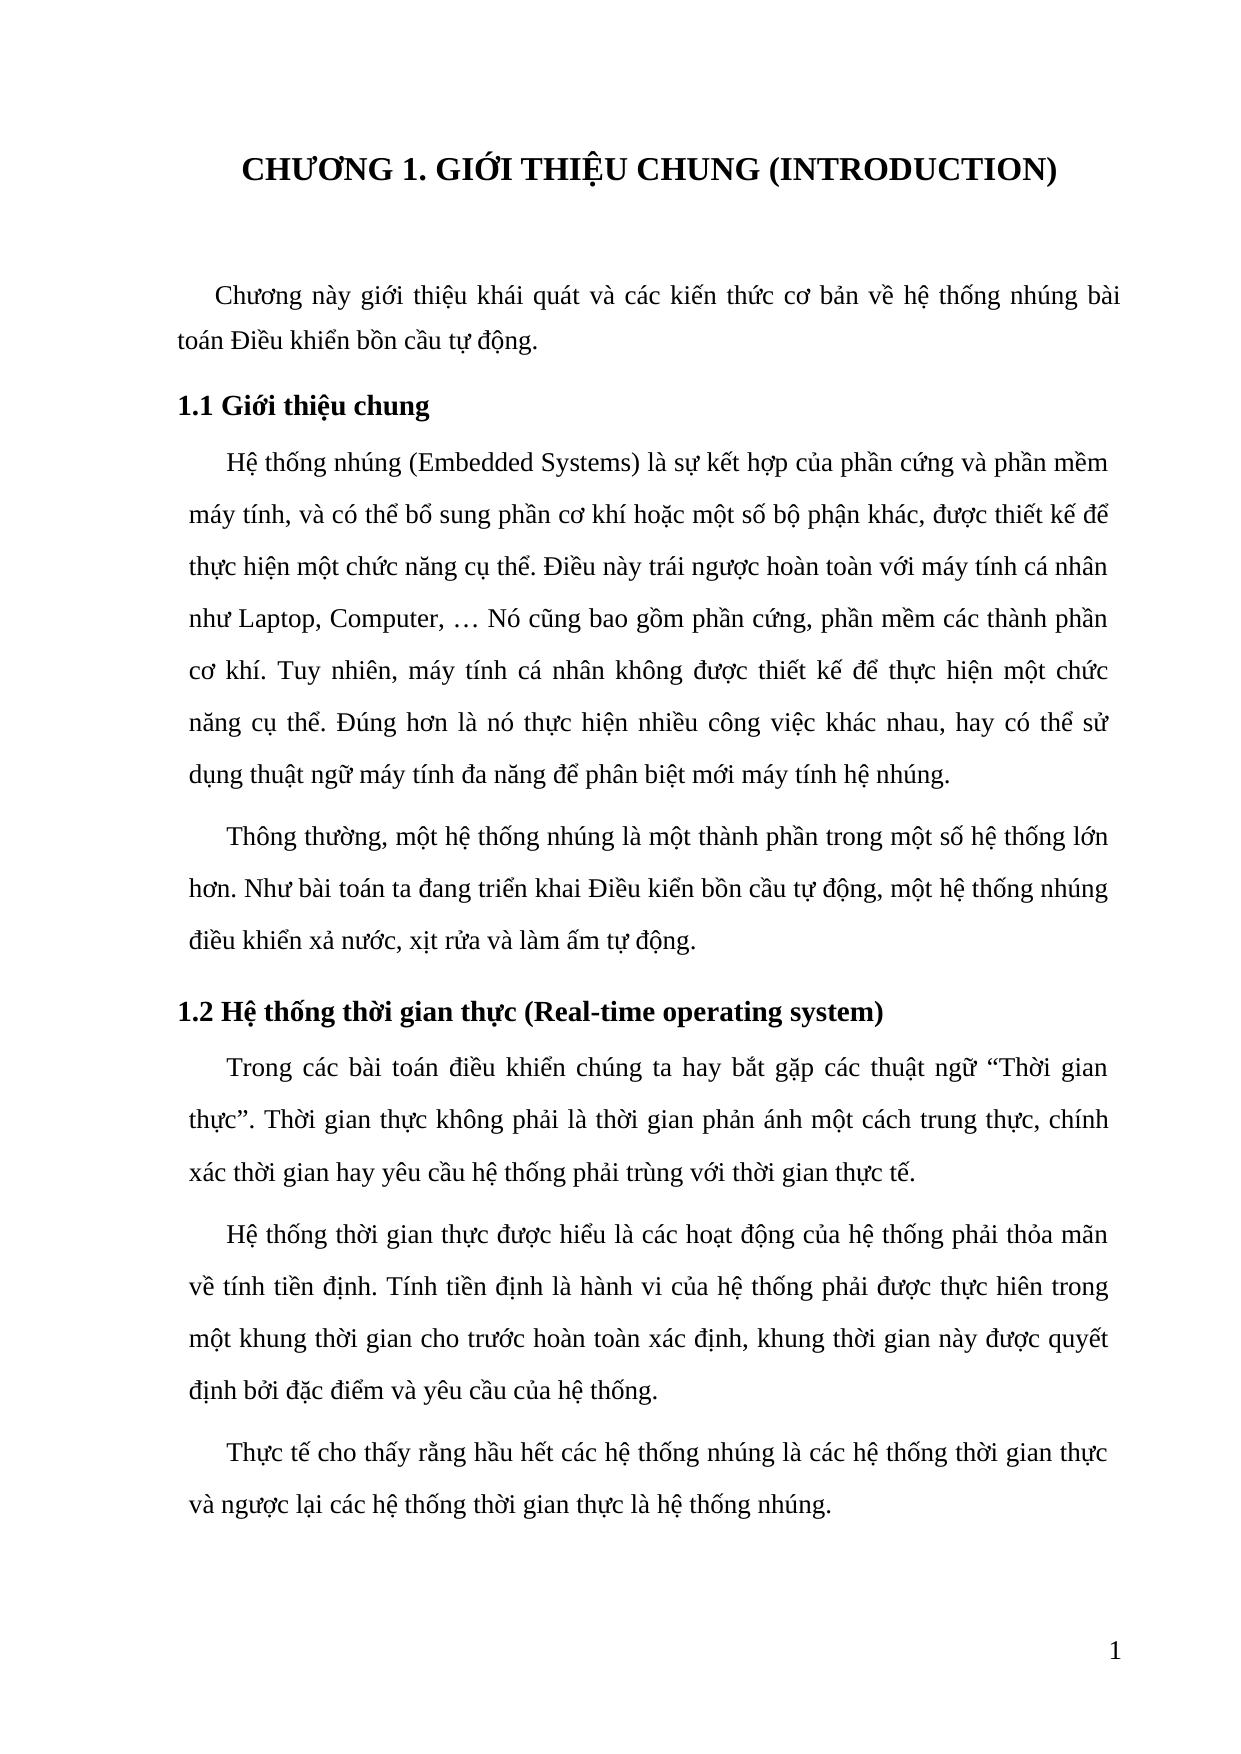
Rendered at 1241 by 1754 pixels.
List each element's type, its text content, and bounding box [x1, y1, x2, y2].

text Hệ thống nhúng (Embedded Systems) là sự kết hợp của phần cứng và phần mềm máy tính, và có thể bổ sung phần cơ khí hoặc một số bộ phận khác, được thiết kế để thực hiện một chức năng cụ thể. Điều này trái ngược hoàn toàn với máy tính cá nhân như Laptop, Computer, … Nó cũng bao gồm phần cứng, phần mềm các thành phần cơ khí. Tuy nhiên, máy tính cá nhân không được thiết kế để thực hiện một chức năng cụ thể. Đúng hơn là nó thực hiện nhiều công việc khác nhau, hay có thể sử dụng thuật ngữ máy tính đa năng để phân biệt mới máy tính hệ nhúng. [189, 442, 1110, 792]
subtitle Giới thiệu chung [177, 386, 1122, 423]
text Thông thường, một hệ thống nhúng là một thành phần trong một số hệ thống lớn hơn. Như bài toán ta đang triển khai Điều kiển bồn cầu tự động, một hệ thống nhúng điều khiển xả nước, xịt rửa và làm ấm tự động. [189, 817, 1110, 959]
subtitle Hệ thống thời gian thực (Real-time operating system) [177, 992, 1122, 1029]
text Trong các bài toán điều khiển chúng ta hay bắt gặp các thuật ngữ “Thời gian thực”. Thời gian thực không phải là thời gian phản ánh một cách trung thực, chính xác thời gian hay yêu cầu hệ thống phải trùng với thời gian thực tế. [189, 1048, 1110, 1190]
text Thực tế cho thấy rằng hầu hết các hệ thống nhúng là các hệ thống thời gian thực và ngược lại các hệ thống thời gian thực là hệ thống nhúng. [189, 1433, 1110, 1522]
subtitle GIỚI THIỆU CHUNG (INTRODUCTION) [177, 131, 1122, 206]
text Chương này giới thiệu khái quát và các kiến thức cơ bản về hệ thống nhúng bài toán Điều khiển bồn cầu tự động. [177, 276, 1122, 359]
text Hệ thống thời gian thực được hiểu là các hoạt động của hệ thống phải thỏa mãn về tính tiền định. Tính tiền định là hành vi của hệ thống phải được thực hiên trong một khung thời gian cho trước hoàn toàn xác định, khung thời gian này được quyết định bởi đặc điểm và yêu cầu của hệ thống. [189, 1214, 1110, 1408]
